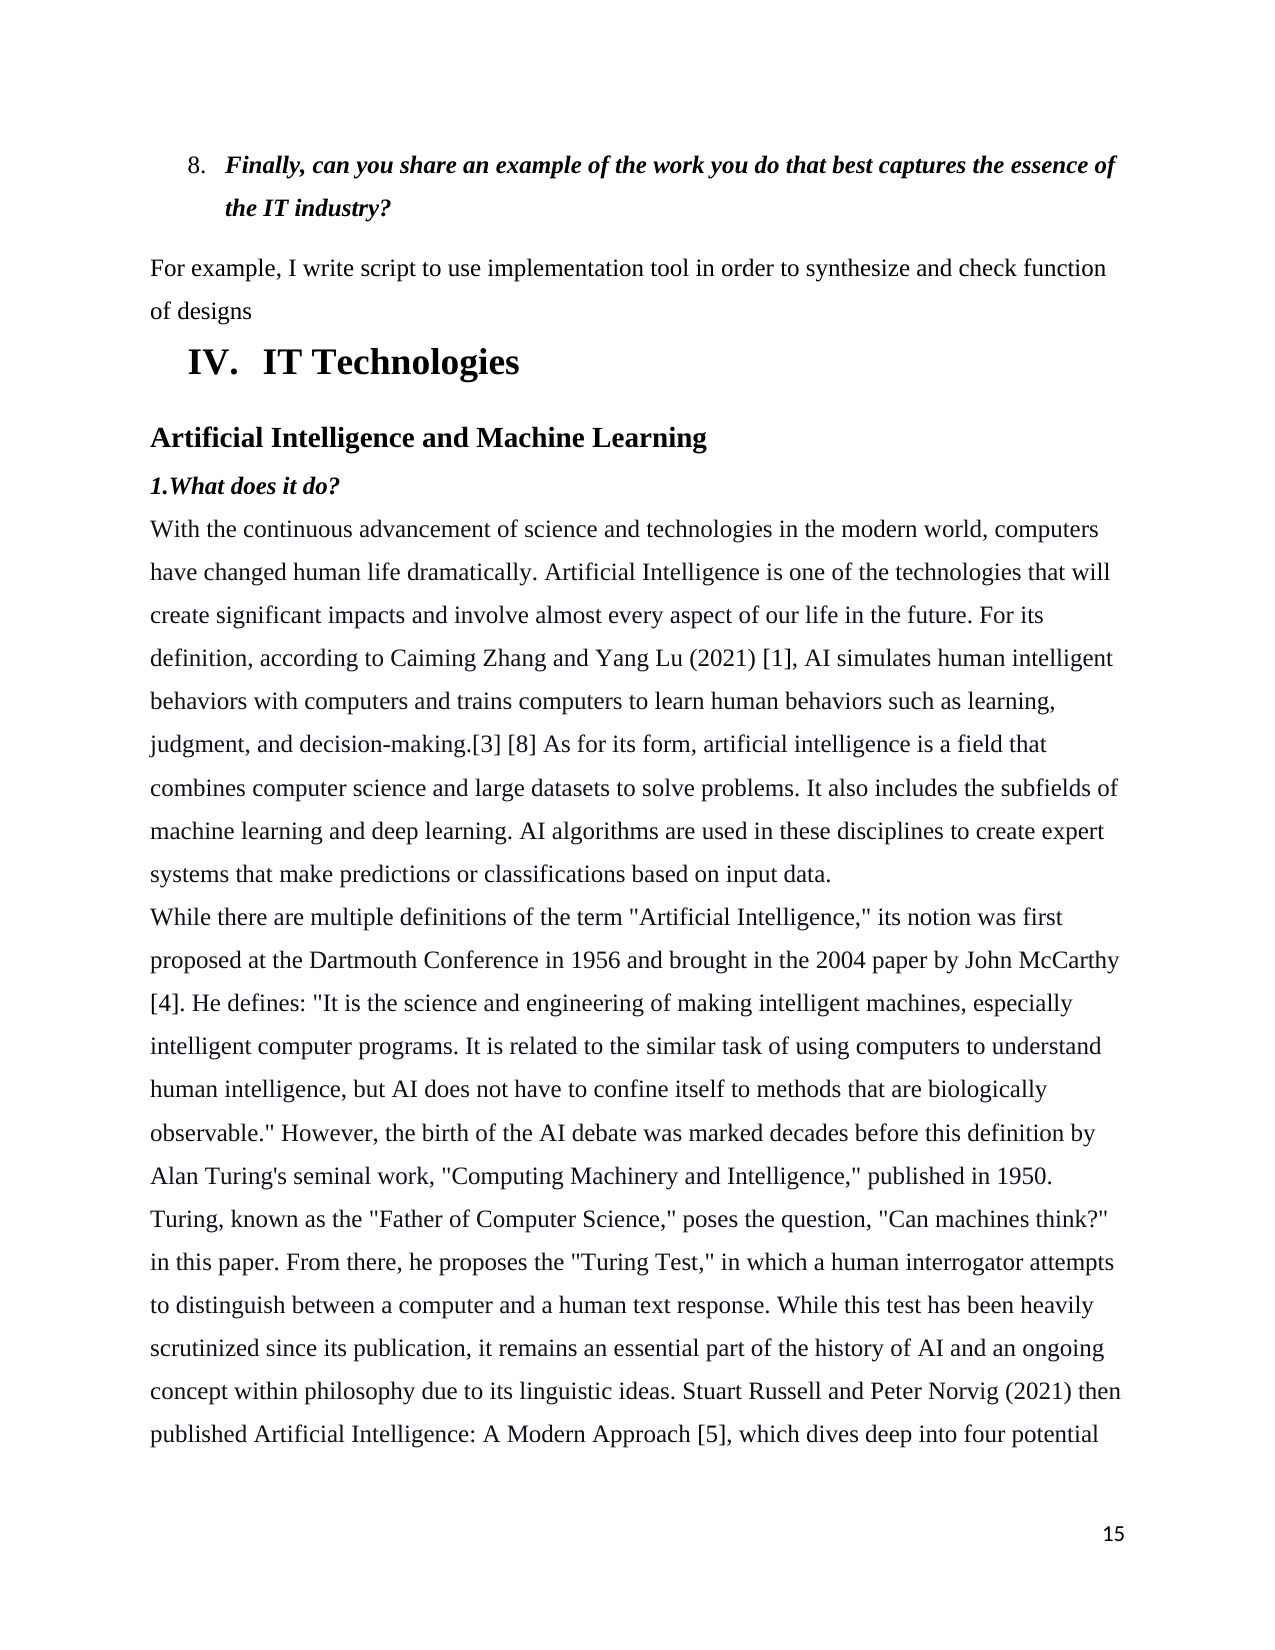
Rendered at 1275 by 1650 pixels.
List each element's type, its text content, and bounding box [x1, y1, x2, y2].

subtitle Artificial Intelligence and Machine Learning [150, 421, 1125, 454]
list IT Technologies [187, 339, 1125, 382]
text With the continuous advancement of science and technologies in the modern world, computers have changed human life dramatically. Artificial Intelligence is one of the technologies that will create significant impacts and involve almost every aspect of our life in the future. For its definition, according to Caiming Zhang and Yang Lu (2021) [1], AI simulates human intelligent behaviors with computers and trains computers to learn human behaviors such as learning, judgment, and decision-making.[3] [8] As for its form, artificial intelligence is a field that combines computer science and large datasets to solve problems. It also includes the subfields of machine learning and deep learning. AI algorithms are used in these disciplines to create expert systems that make predictions or classifications based on input data. [150, 514, 1125, 888]
list Finally, can you share an example of the work you do that best captures the essence of the IT industry? [187, 150, 1125, 222]
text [150, 902, 1125, 1448]
text 1.What does it do? [150, 471, 1125, 499]
text For example, I write script to use implementation tool in order to synthesize and check function of designs [150, 253, 1125, 325]
